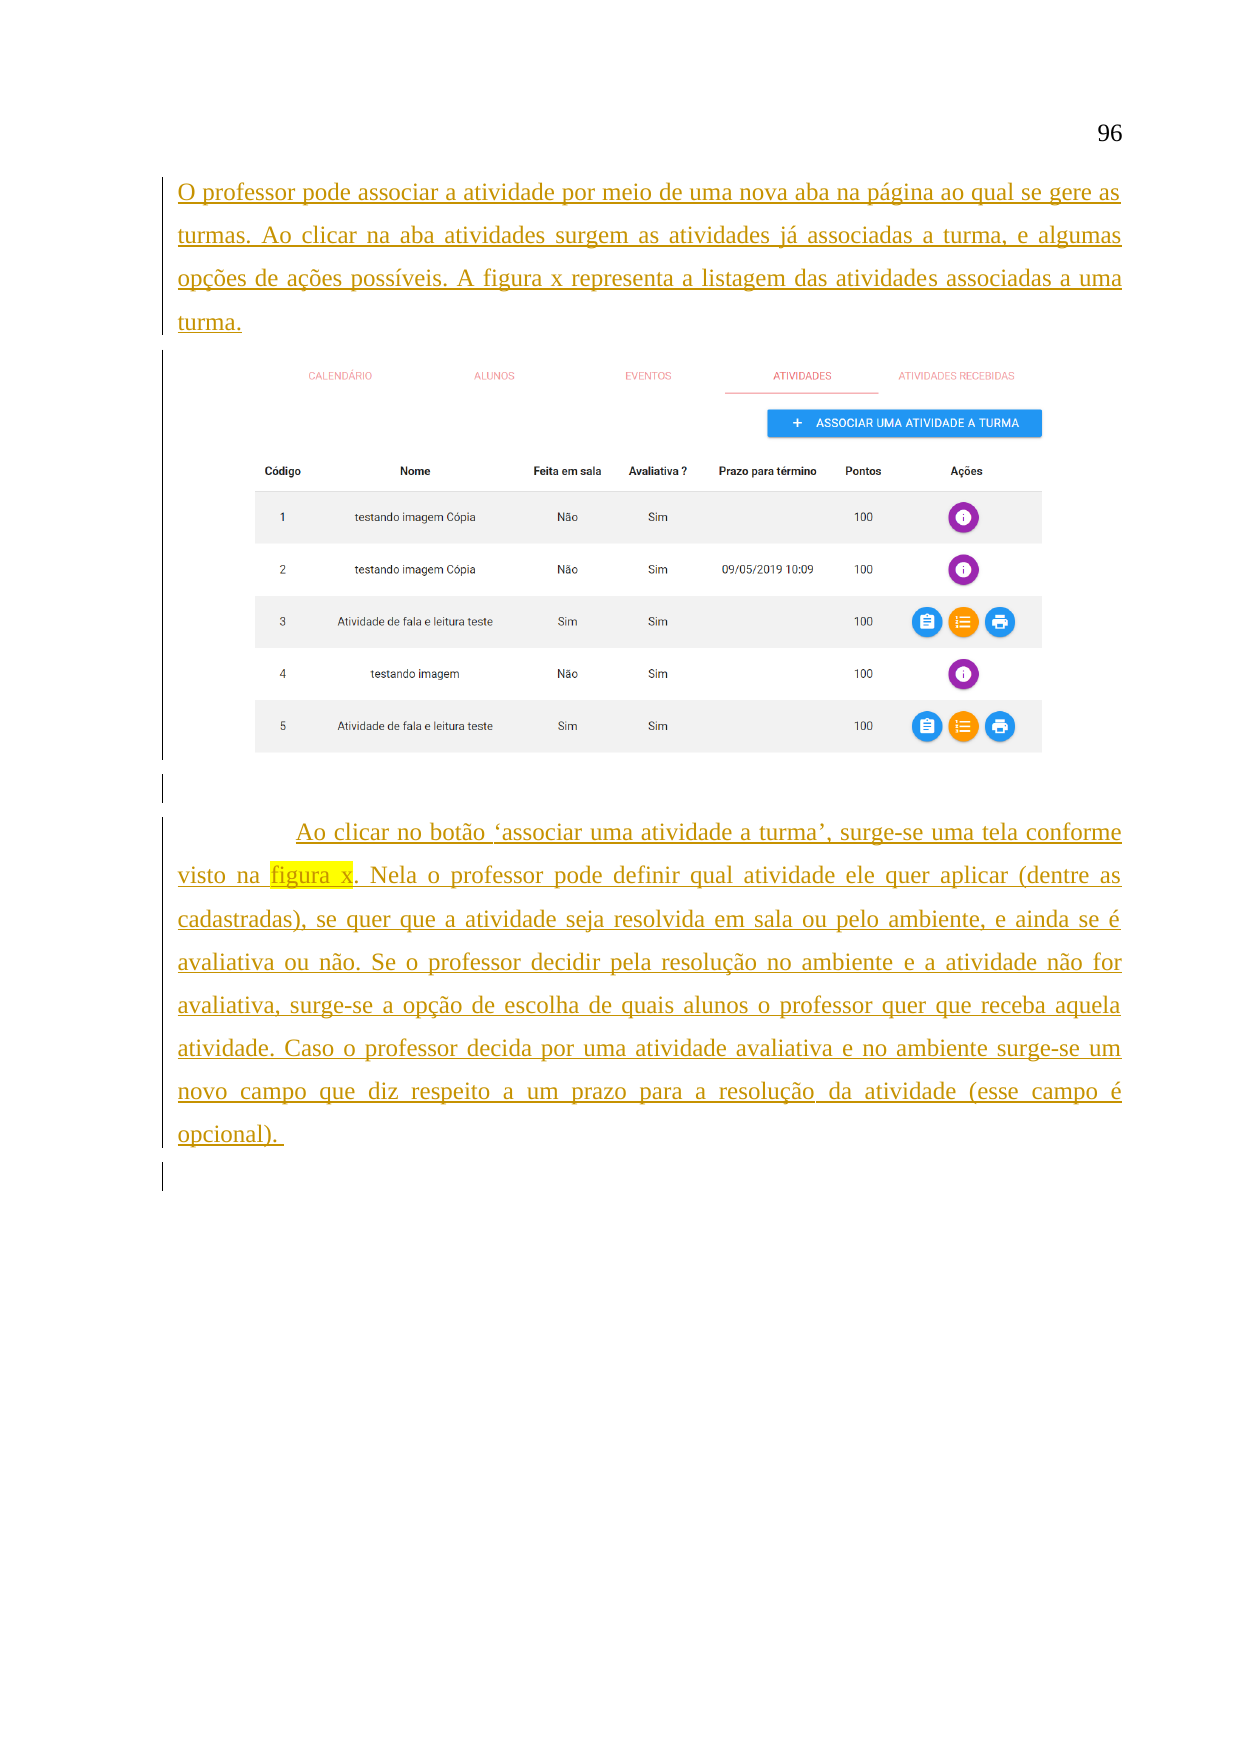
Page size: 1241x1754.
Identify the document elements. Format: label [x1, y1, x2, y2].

picture [252, 349, 1047, 760]
